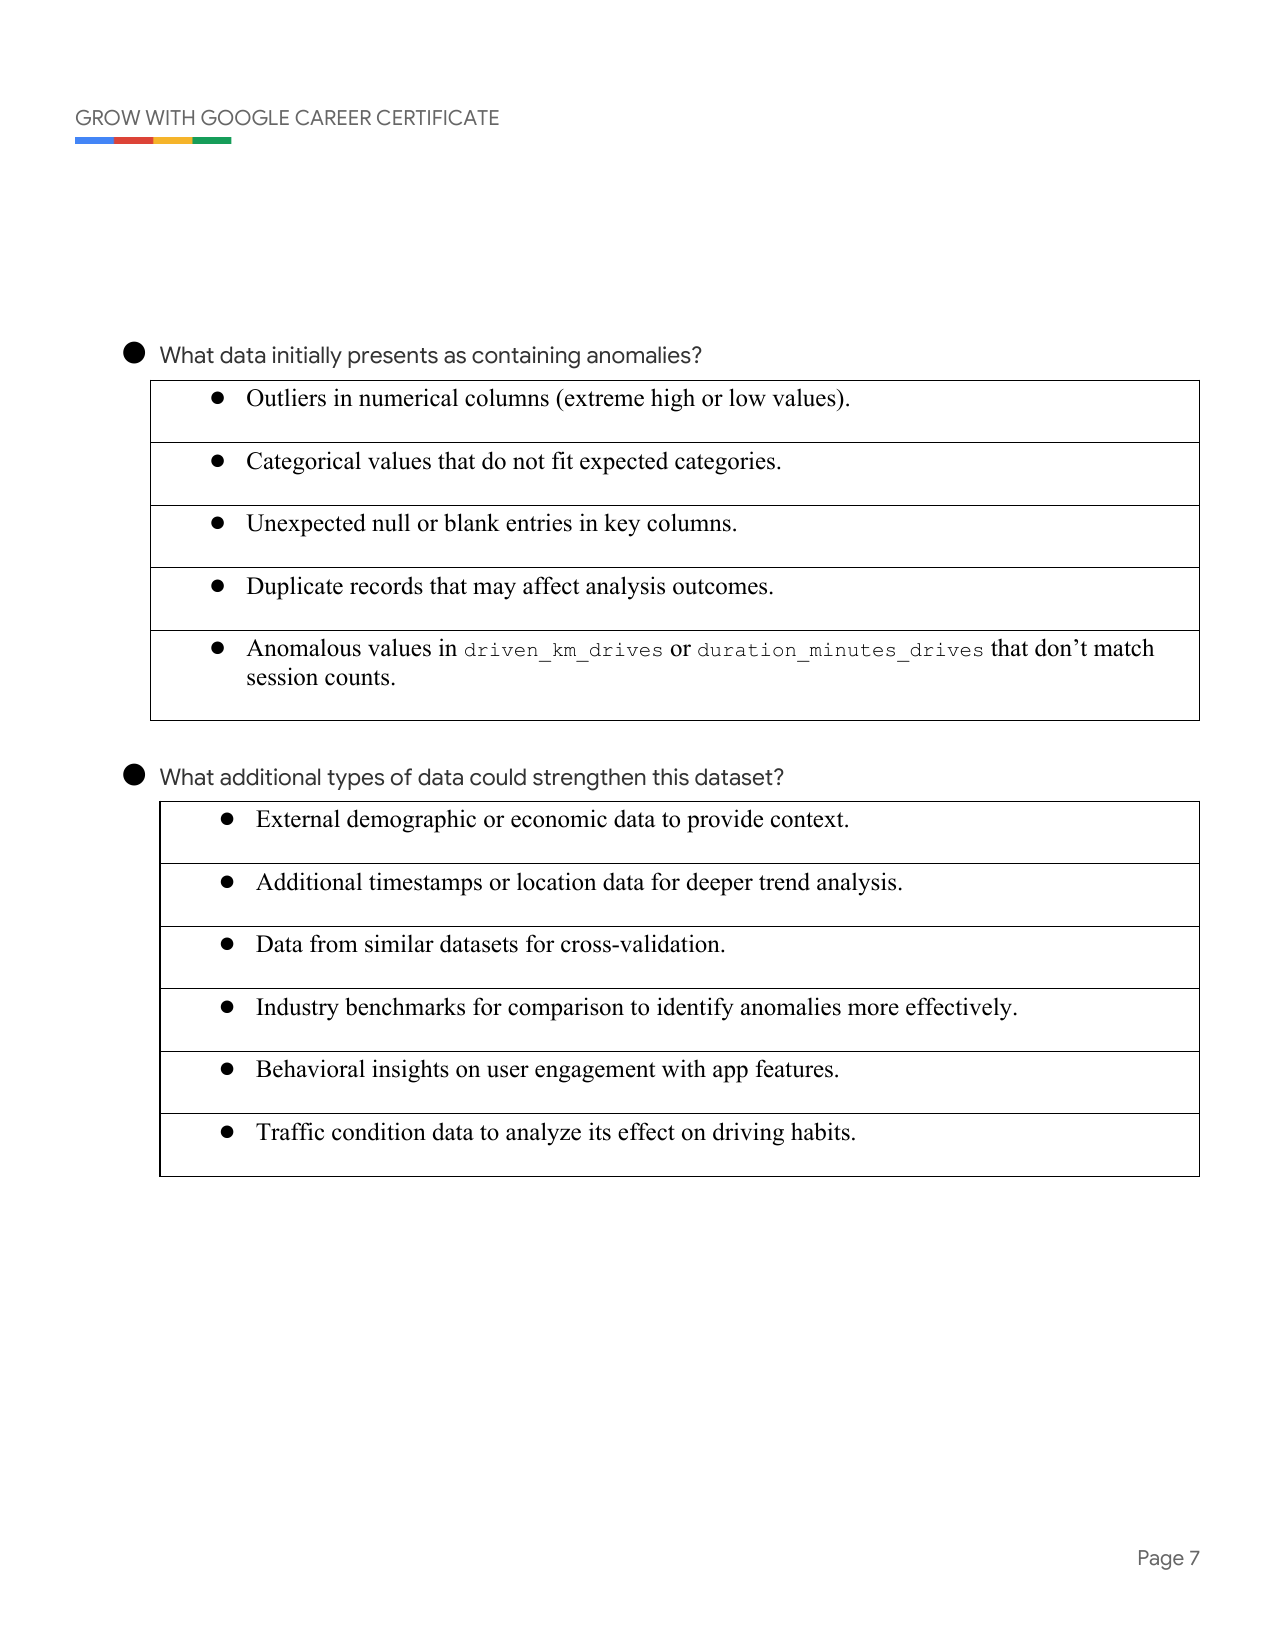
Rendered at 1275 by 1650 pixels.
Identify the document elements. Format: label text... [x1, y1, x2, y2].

table_cell Duplicate records that may affect analysis outcomes. [151, 568, 1199, 629]
picture [75, 137, 232, 144]
table_cell Unexpected null or blank entries in key columns. [151, 506, 1199, 567]
table_cell Anomalous values in driven_km_drives or duration_minutes_drives that don’t match session counts. [151, 631, 1199, 720]
table_cell Categorical values that do not fit expected categories. [151, 443, 1199, 504]
list What additional types of data could strengthen this dataset? [122, 757, 1200, 793]
table_header External demographic or economic data to provide context. [161, 802, 1199, 863]
table_cell Industry benchmarks for comparison to identify anomalies more effectively. [161, 989, 1199, 1051]
table_cell Data from similar datasets for cross-validation. [161, 927, 1199, 988]
table_cell Additional timestamps or location data for deeper trend analysis. [161, 864, 1199, 926]
table_cell Behavioral insights on user engagement with app features. [161, 1052, 1199, 1113]
table_cell Traffic condition data to analyze its effect on driving habits. [161, 1114, 1199, 1176]
table_header Outliers in numerical columns (extreme high or low values). [151, 381, 1199, 442]
list What data initially presents as containing anomalies? [122, 336, 1200, 372]
